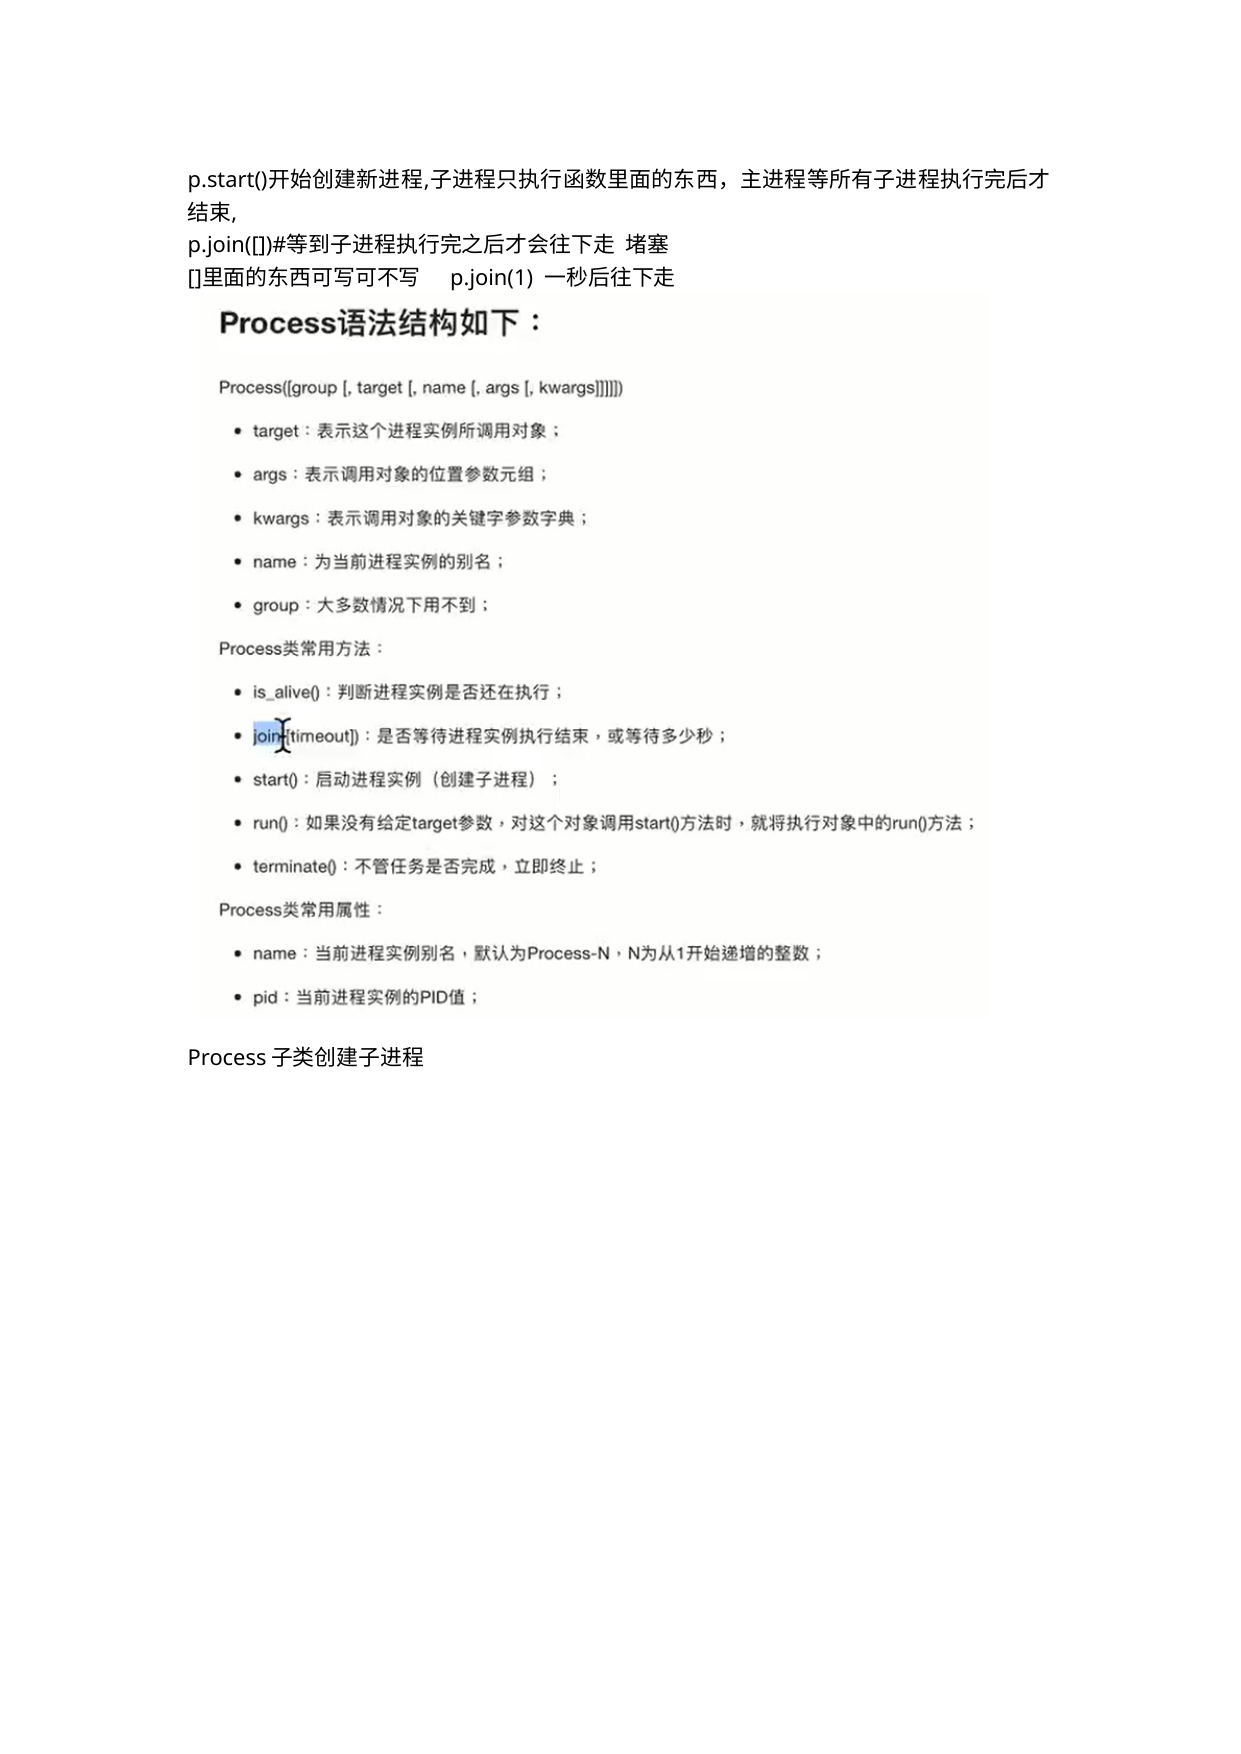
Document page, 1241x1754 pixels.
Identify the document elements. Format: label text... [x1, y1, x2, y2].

text []里面的东西可写可不写 p.join(1) 一秒后往下走 [187, 259, 1053, 292]
text Process子类创建子进程 [187, 1039, 1053, 1072]
picture [198, 292, 990, 1018]
text p.join([])#等到子进程执行完之后才会往下走 堵塞 [187, 227, 1053, 259]
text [187, 162, 1053, 227]
